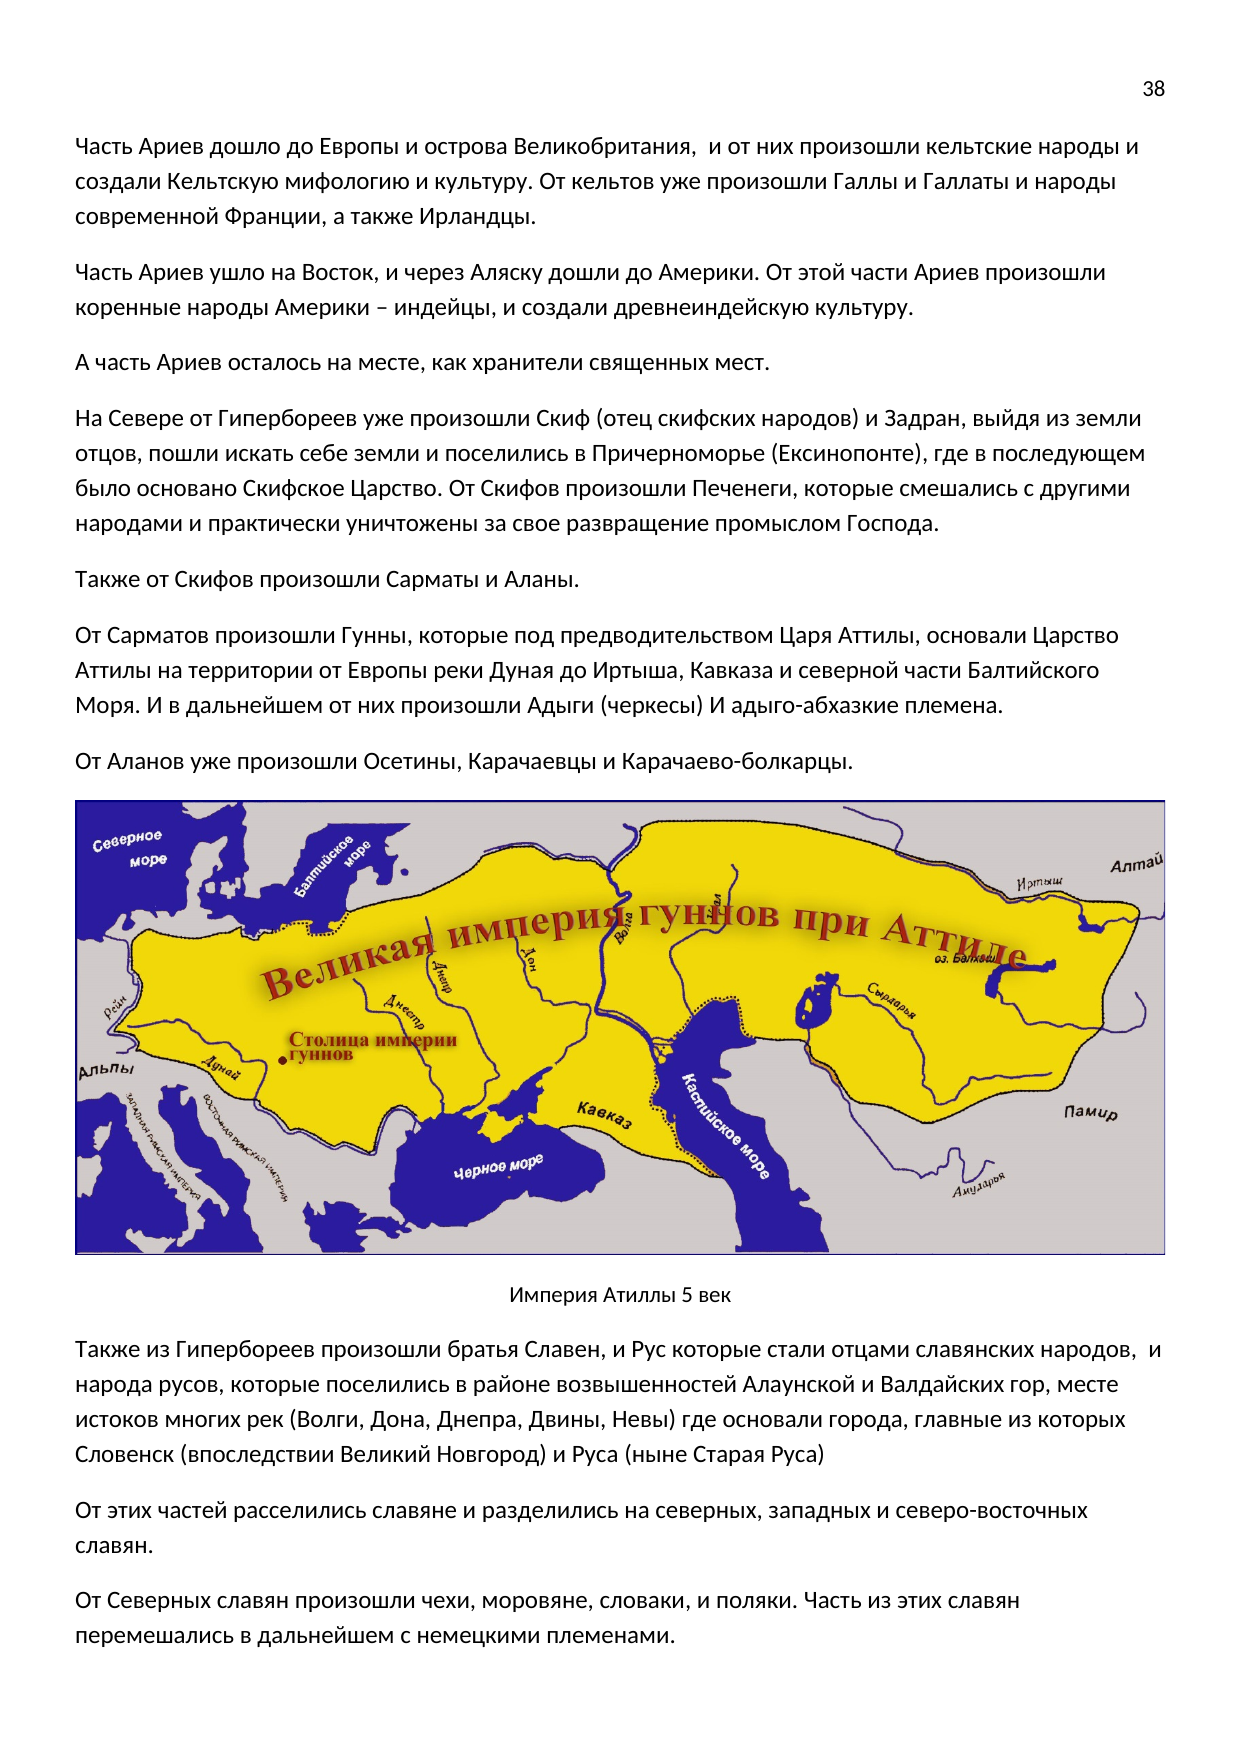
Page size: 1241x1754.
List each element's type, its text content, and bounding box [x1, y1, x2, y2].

text От Северных славян произошли чехи, моровяне, словаки, и поляки. Часть из этих славян перемешались в дальнейшем с немецкими племенами. [75, 1584, 1165, 1650]
text Также из Гипербореев произошли братья Славен, и Рус которые стали отцами славянских народов, и народа русов, которые поселились в районе возвышенностей Алаунской и Валдайских гор, месте истоков многих рек (Волги, Дона, Днепра, Двины, Невы) где основали города, главные из которых Словенск (впоследствии Великий Новгород) и Руса (ныне Старая Руса) [75, 1333, 1165, 1468]
text От этих частей расселились славяне и разделились на северных, западных и северо-восточных славян. [75, 1494, 1165, 1559]
text А часть Ариев осталось на месте, как хранители священных мест. [75, 346, 1165, 377]
text Часть Ариев ушло на Восток, и через Аляску дошли до Америки. От этой части Ариев произошли коренные народы Америки – индейцы, и создали древнеиндейскую культуру. [75, 256, 1165, 321]
picture [75, 800, 1166, 1255]
text Империя Атиллы 5 век [75, 1280, 1165, 1308]
text Также от Скифов произошли Сарматы и Аланы. [75, 563, 1165, 594]
text Часть Ариев дошло до Европы и острова Великобритания, и от них произошли кельтские народы и создали Кельтскую мифологию и культуру. От кельтов уже произошли Галлы и Галлаты и народы современной Франции, а также Ирландцы. [75, 130, 1165, 230]
text На Севере от Гипербореев уже произошли Скиф (отец скифских народов) и Задран, выйдя из земли отцов, пошли искать себе земли и поселились в Причерноморье (Ексинопонте), где в последующем было основано Скифское Царство. От Скифов произошли Печенеги, которые смешались с другими народами и практически уничтожены за свое развращение промыслом Господа. [75, 402, 1165, 538]
text От Аланов уже произошли Осетины, Карачаевцы и Карачаево-болкарцы. [75, 745, 1165, 775]
text От Сарматов произошли Гунны, которые под предводительством Царя Аттилы, основали Царство Аттилы на территории от Европы реки Дуная до Иртыша, Кавказа и северной части Балтийского Моря. И в дальнейшем от них произошли Адыги (черкесы) И адыго-абхазкие племена. [75, 619, 1165, 719]
